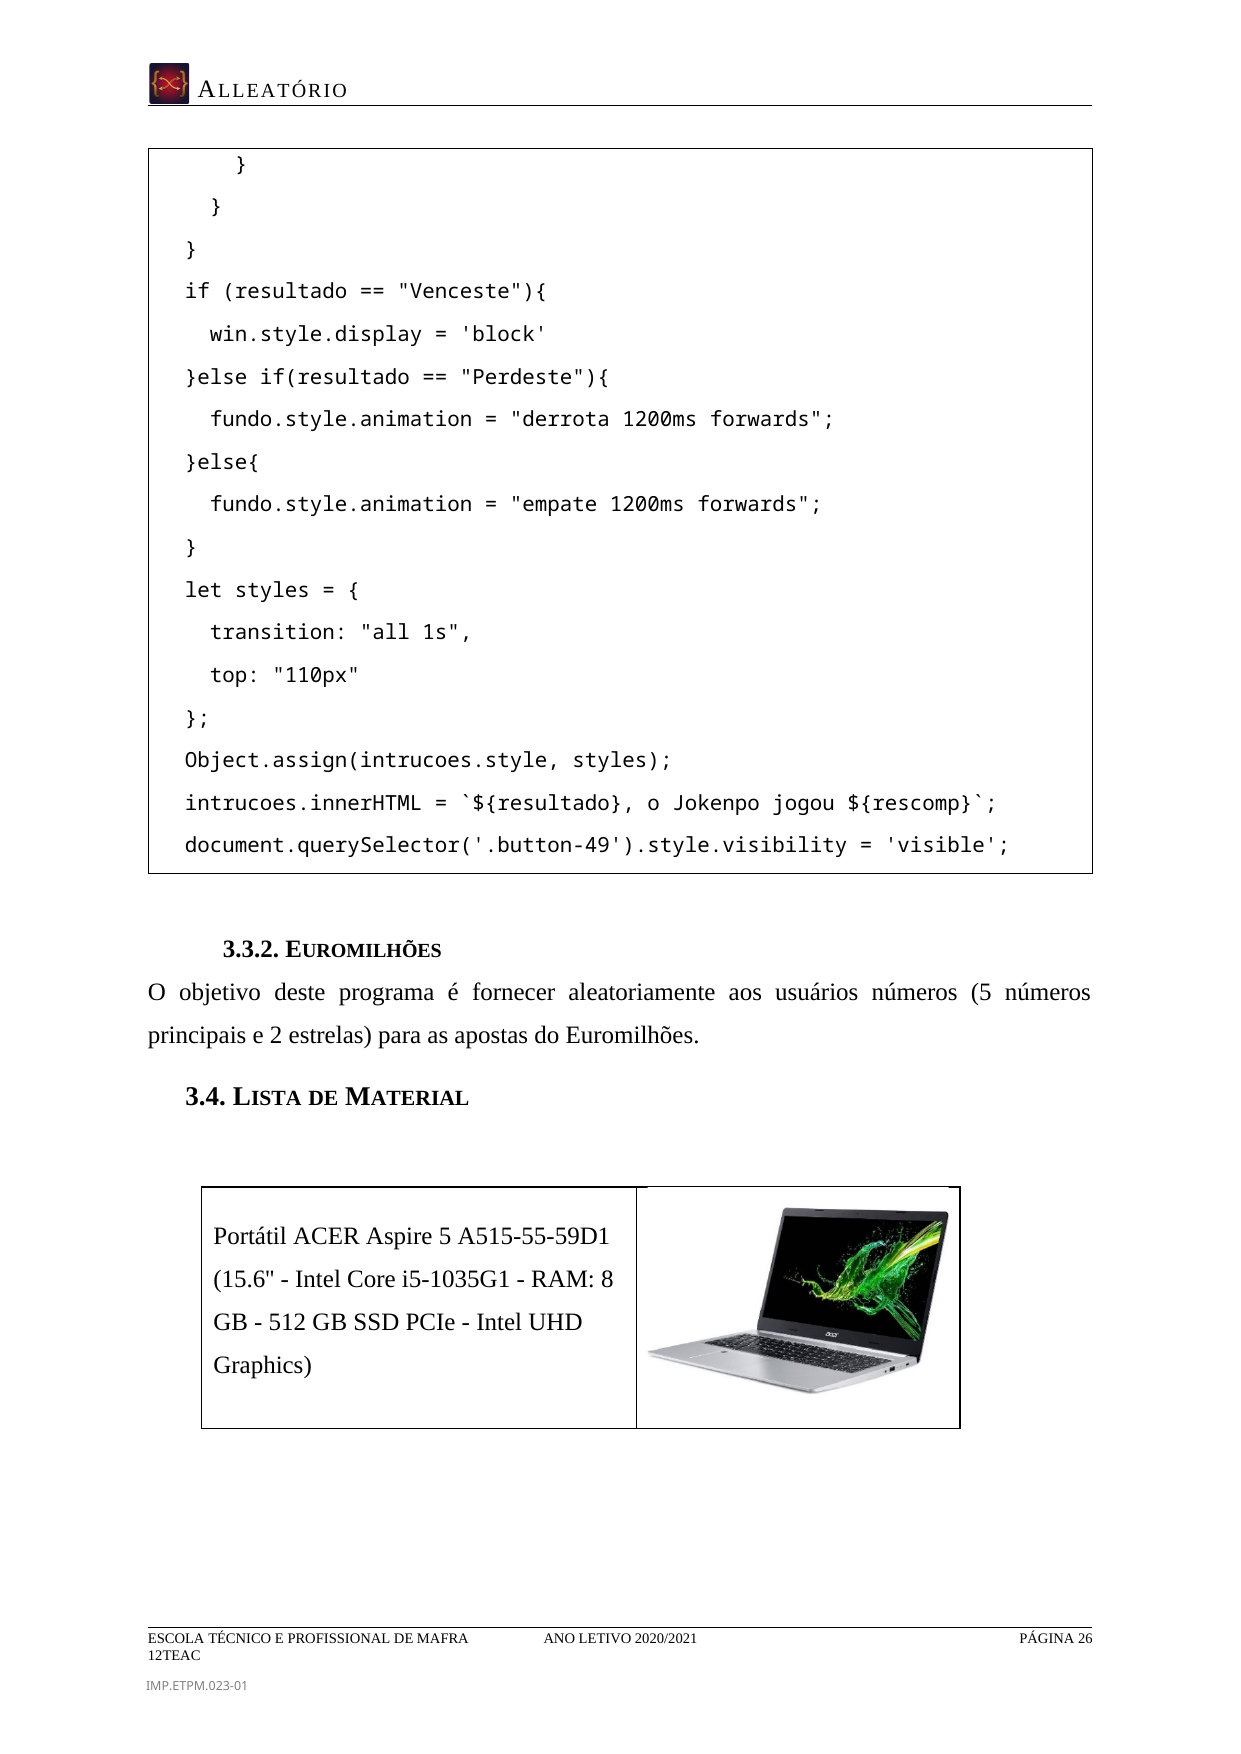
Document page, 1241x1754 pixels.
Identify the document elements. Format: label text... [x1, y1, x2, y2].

text O objetivo deste programa é fornecer aleatoriamente aos usuários números (5 números principais e 2 estrelas) para as apostas do Euromilhões. [148, 977, 1092, 1049]
picture [647, 1187, 949, 1414]
table_header Portátil ACER Aspire 5 A515-55-59D1 (15.6'' - Intel Core i5-1035G1 - RAM: 8 GB - 512 GB SSD PCIe - Intel UHD Graphics) [202, 1188, 636, 1427]
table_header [149, 149, 1092, 873]
subtitle Lista de Material [185, 1080, 1092, 1111]
picture [149, 63, 190, 104]
table_header [637, 1188, 959, 1427]
subtitle Euromilhões [223, 934, 1092, 963]
